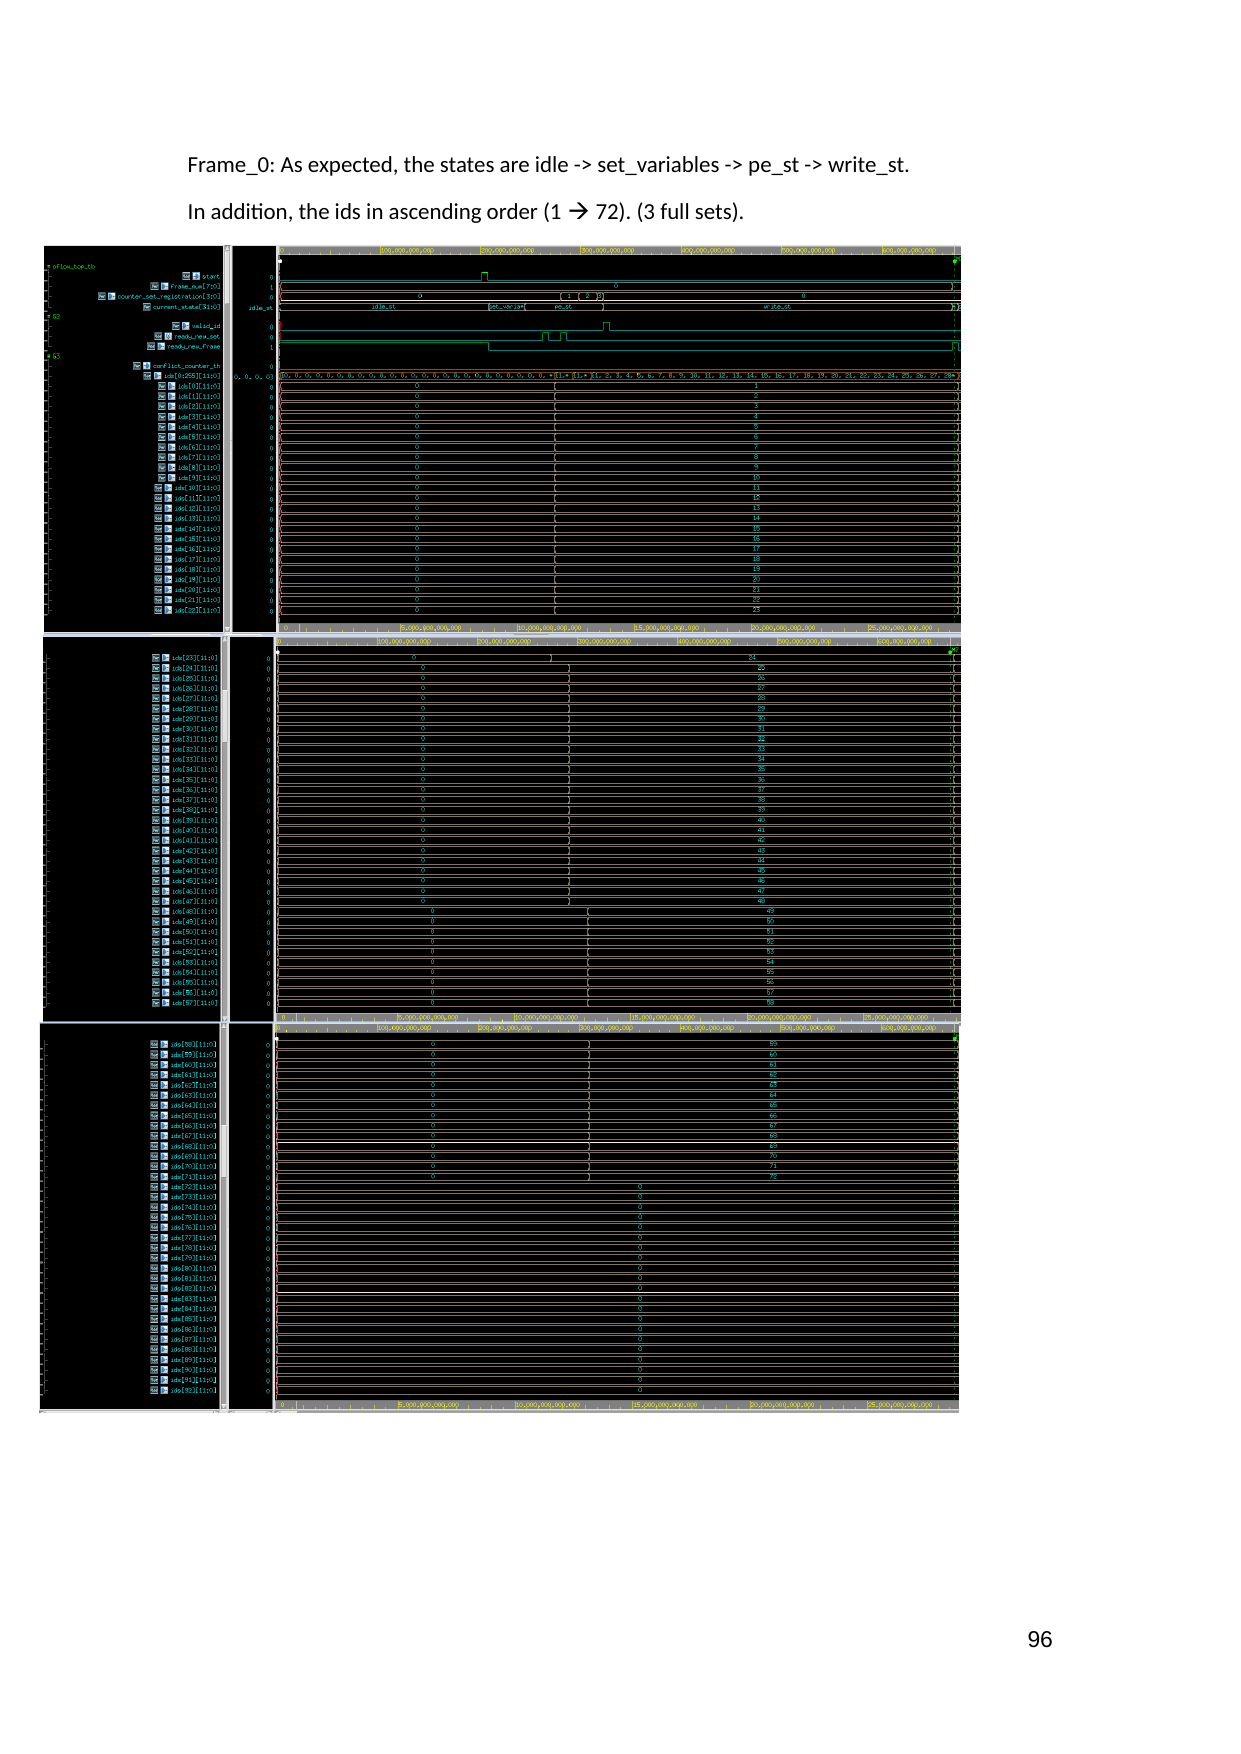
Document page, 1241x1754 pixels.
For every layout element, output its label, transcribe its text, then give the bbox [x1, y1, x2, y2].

picture [39, 245, 961, 1413]
text Frame_0: As expected, the states are idle -> set_variables -> pe_st -> write_st. [187, 150, 1053, 178]
text In addition, the ids in ascending order (1 72). (3 full sets). [187, 197, 1053, 225]
